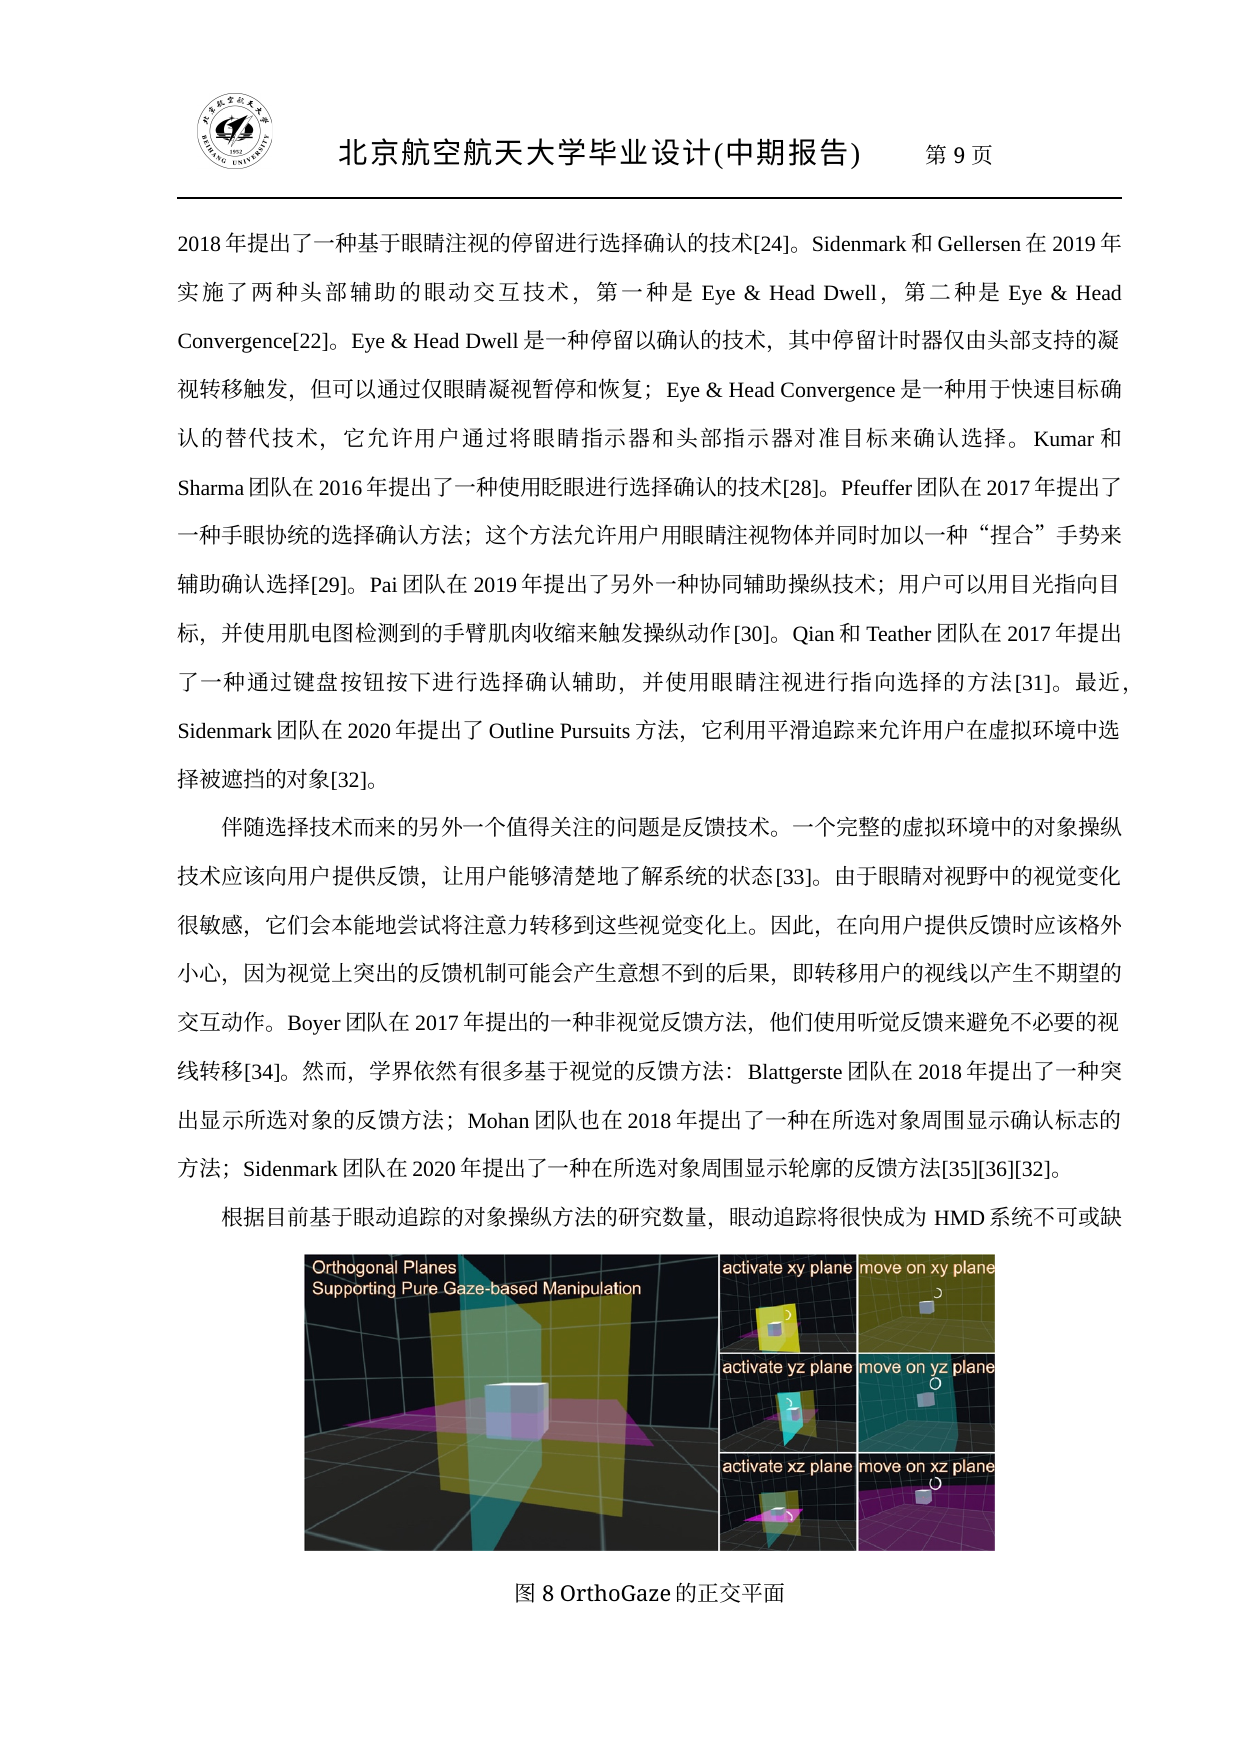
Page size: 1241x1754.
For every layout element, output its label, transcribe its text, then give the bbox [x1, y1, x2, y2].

picture [304, 1254, 995, 1551]
text 目前已有许多学者使用各种技术来实现虚拟环境中基于注视的交互选择确认。Hansen团队在2018年提出了一种基于眼睛注视的停留进行选择确认的技术[24]。Sidenmark和Gellersen在2019年实施了两种头部辅助的眼动交互技术，第一种是Eye & Head Dwell，第二种是Eye & Head Convergence[22]。Eye & Head Dwell是一种停留以确认的技术，其中停留计时器仅由头部支持的凝视转移触发，但可以通过仅眼睛凝视暂停和恢复；Eye & Head Convergence是一种用于快速目标确认的替代技术，它允许用户通过将眼睛指示器和头部指示器对准目标来确认选择。Kumar和Sharma团队在2016年提出了一种使用眨眼进行选择确认的技术[28]。Pfeuffer团队在2017年提出了一种手眼协统的选择确认方法；这个方法允许用户用眼睛注视物体并同时加以一种“捏合”手势来辅助确认选择[29]。Pai团队在2019年提出了另外一种协同辅助操纵技术；用户可以用目光指向目标，并使用肌电图检测到的手臂肌肉收缩来触发操纵动作[30]。Qian和Teather团队在2017年提出了一种通过键盘按钮按下进行选择确认辅助，并使用眼睛注视进行指向选择的方法[31]。最近，Sidenmark团队在2020年提出了Outline Pursuits方法，它利用平滑追踪来允许用户在虚拟环境中选择被遮挡的对象[32]。 [177, 225, 1122, 794]
picture [197, 93, 273, 169]
text 伴随选择技术而来的另外一个值得关注的问题是反馈技术。一个完整的虚拟环境中的对象操纵技术应该向用户提供反馈，让用户能够清楚地了解系统的状态[33]。由于眼睛对视野中的视觉变化很敏感，它们会本能地尝试将注意力转移到这些视觉变化上。因此，在向用户提供反馈时应该格外小心，因为视觉上突出的反馈机制可能会产生意想不到的后果，即转移用户的视线以产生不期望的交互动作。Boyer团队在2017年提出的一种非视觉反馈方法，他们使用听觉反馈来避免不必要的视线转移[34]。然而，学界依然有很多基于视觉的反馈方法：Blattgerste团队在2018年提出了一种突出显示所选对象的反馈方法；Mohan团队也在2018年提出了一种在所选对象周围显示确认标志的方法；Sidenmark团队在2020年提出了一种在所选对象周围显示轮廓的反馈方法[35][36][32]。 [177, 810, 1122, 1184]
